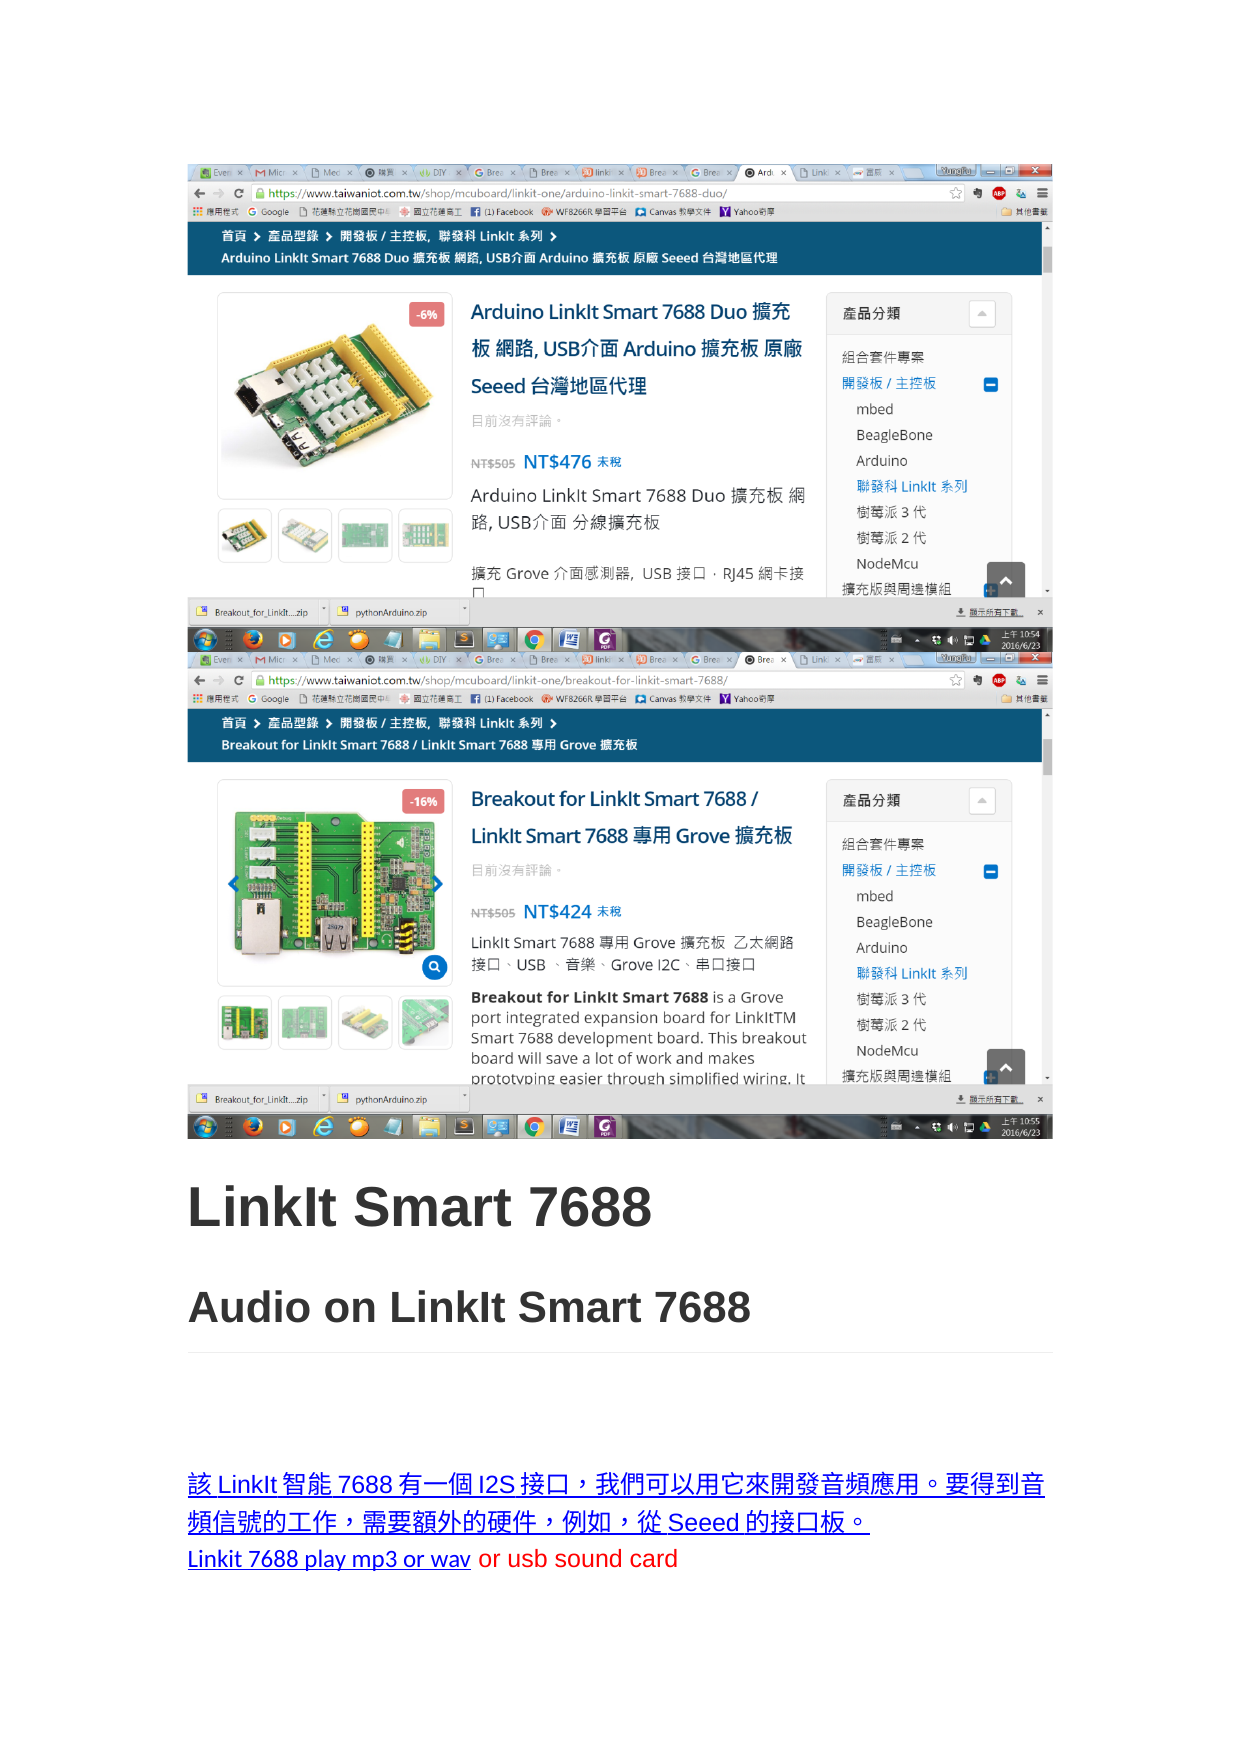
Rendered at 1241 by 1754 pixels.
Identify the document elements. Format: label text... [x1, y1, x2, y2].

picture [187, 164, 1053, 1139]
text 該LinkIt智能7688有一個I2S接口，我們可以用它來開發音頻應用。要得到音頻信號的工作，需要額外的硬件，例如，從Seeed的接口板。 [187, 1464, 1053, 1539]
subtitle LinkIt Smart 7688 [187, 1169, 1053, 1244]
text Linkit 7688 play mp3 or wav or usb sound card [187, 1539, 1053, 1577]
subtitle Audio on LinkIt Smart 7688 [187, 1269, 1053, 1352]
